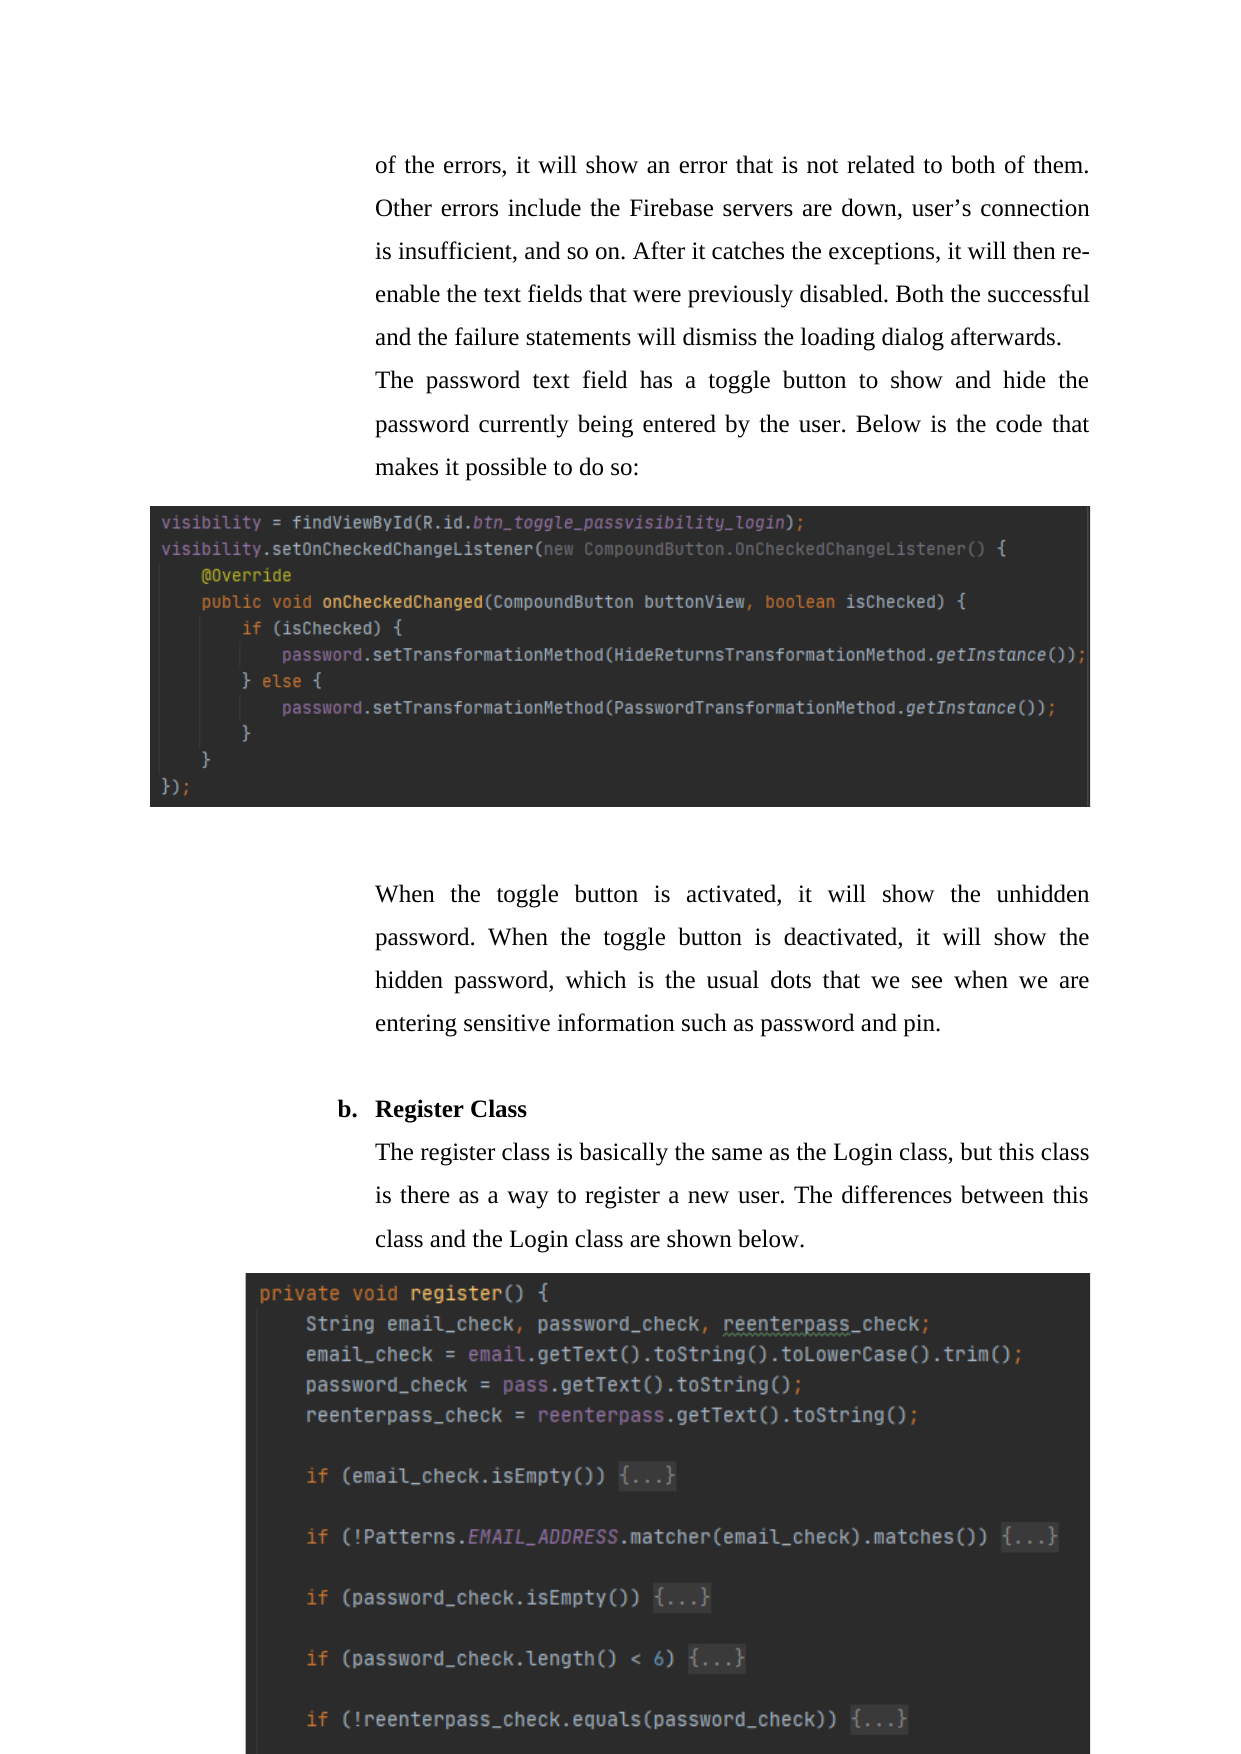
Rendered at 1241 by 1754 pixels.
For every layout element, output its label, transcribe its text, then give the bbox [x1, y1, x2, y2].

picture [150, 506, 1091, 807]
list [375, 150, 1090, 351]
list The password text field has a toggle button to show and hide the password currently being entered by the user. Below is the code that makes it possible to do so: [375, 366, 1090, 481]
list Register Class [337, 1094, 1090, 1123]
list The register class is basically the same as the Login class, but this class is there as a way to register a new user. The differences between this class and the Login class are shown below. [375, 1137, 1090, 1252]
list When the toggle button is activated, it will show the unhidden password. When the toggle button is deactivated, it will show the hidden password, which is the usual dots that we see when we are entering sensitive information such as password and pin. [375, 879, 1090, 1037]
picture [245, 1273, 1091, 1754]
